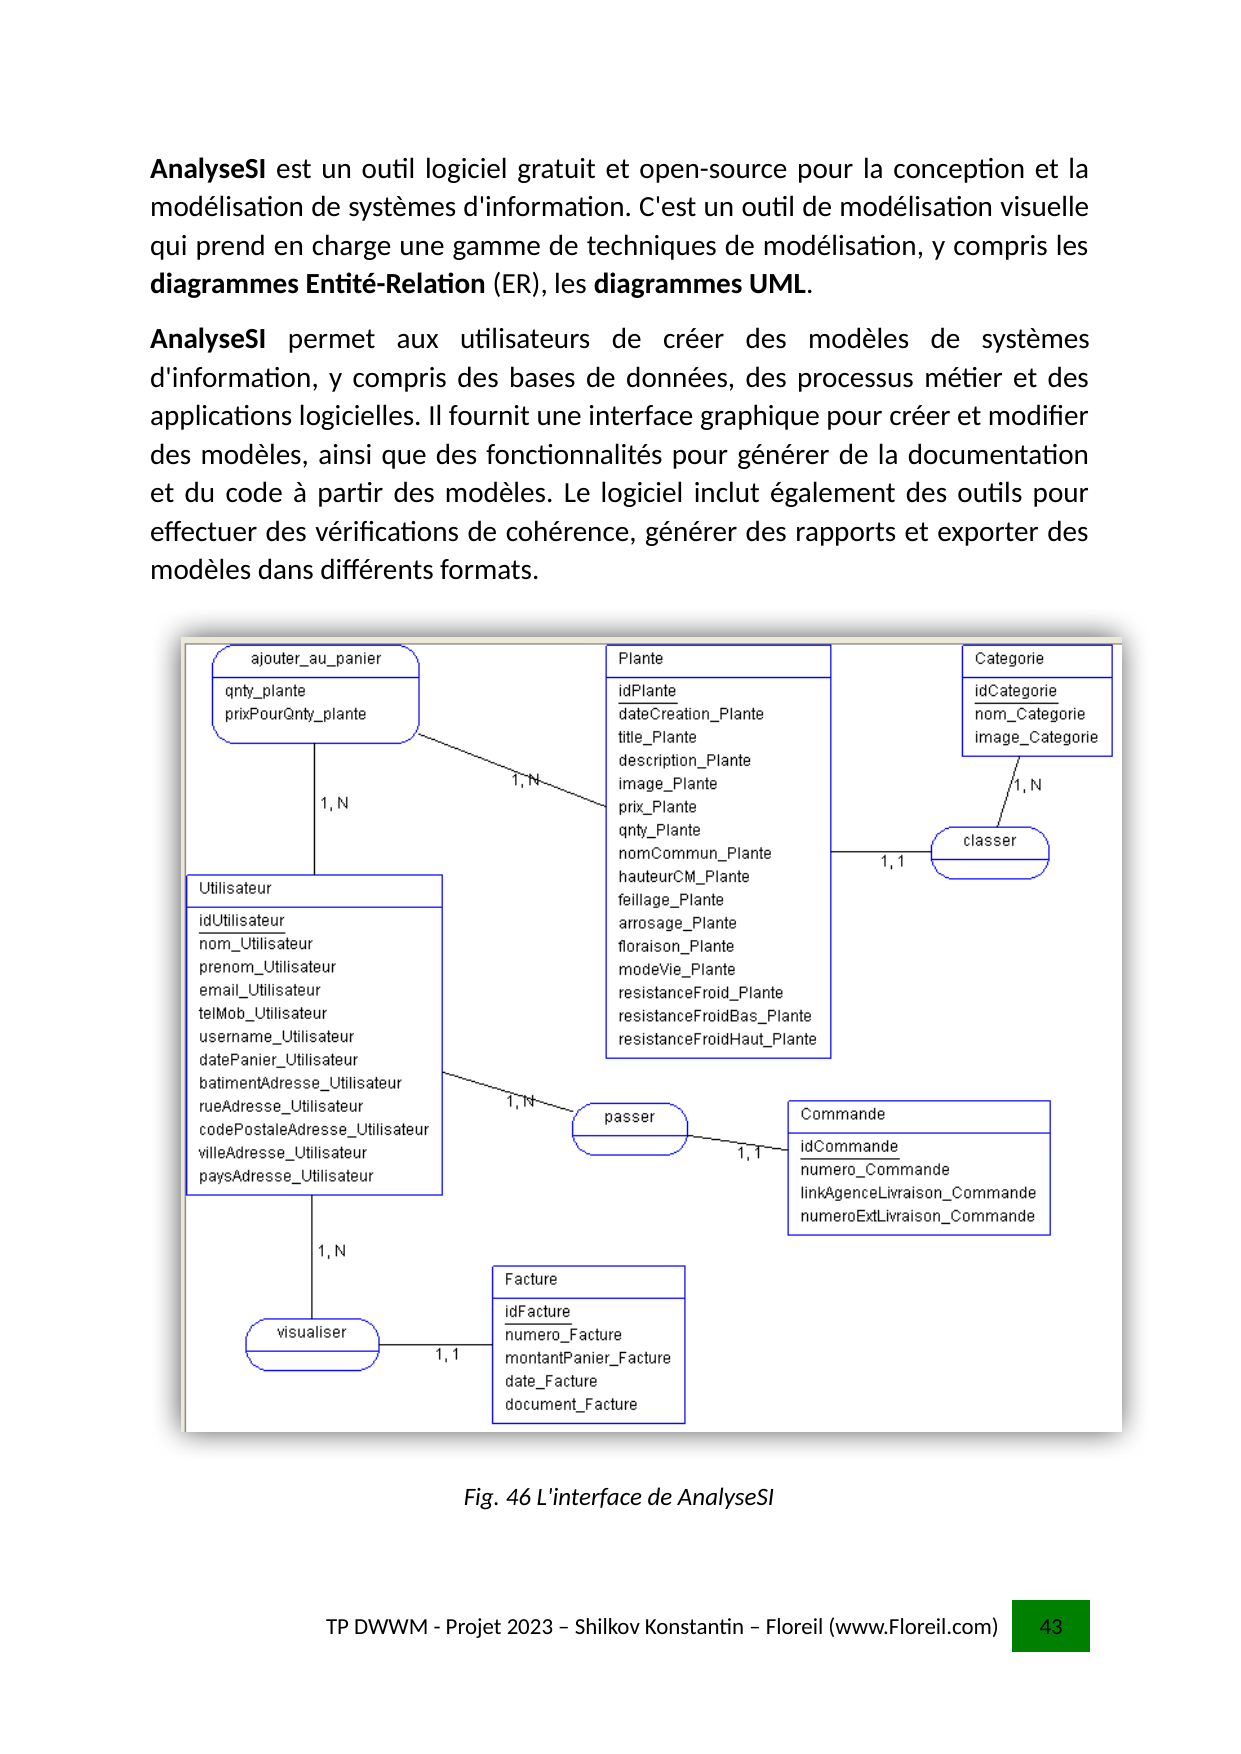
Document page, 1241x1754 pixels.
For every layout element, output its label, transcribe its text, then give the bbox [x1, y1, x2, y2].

text AnalyseSI est un outil logiciel gratuit et open-source pour la conception et la modélisation de systèmes d'information. C'est un outil de modélisation visuelle qui prend en charge une gamme de techniques de modélisation, y compris les diagrammes Entité-Relation (ER), les diagrammes UML. [150, 150, 1090, 301]
text Fig. 46 L'interface de AnalyseSI [150, 1481, 1090, 1512]
text AnalyseSI permet aux utilisateurs de créer des modèles de systèmes d'information, y compris des bases de données, des processus métier et des applications logicielles. Il fournit une interface graphique pour créer et modifier des modèles, ainsi que des fonctionnalités pour générer de la documentation et du code à partir des modèles. Le logiciel inclut également des outils pour effectuer des vérifications de cohérence, générer des rapports et exporter des modèles dans différents formats. [150, 320, 1090, 587]
picture [181, 637, 1122, 1432]
